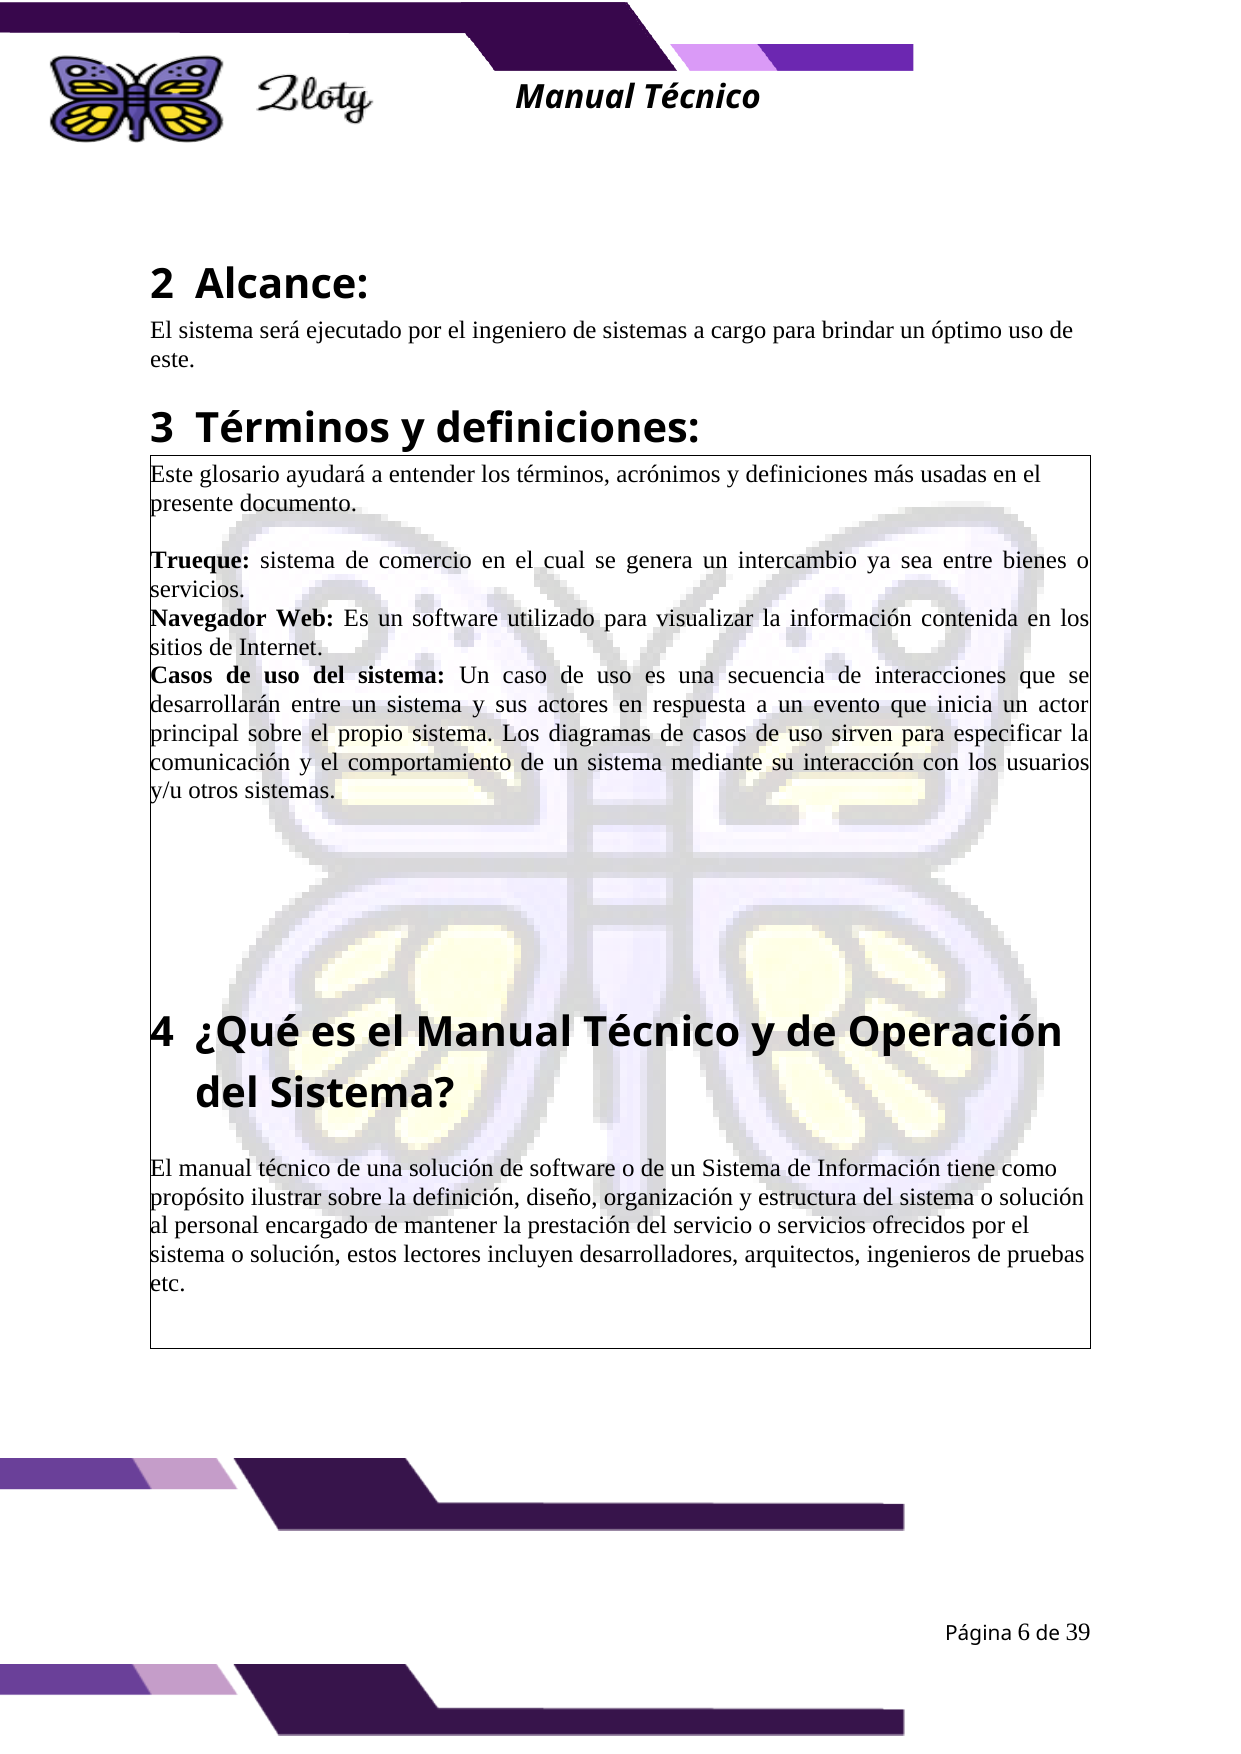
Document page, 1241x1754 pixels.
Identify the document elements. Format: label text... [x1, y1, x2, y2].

picture [0, 2, 914, 166]
text Trueque: sistema de comercio en el cual se genera un intercambio ya sea entre bienes o servicios. [150, 546, 1090, 603]
picture [0, 1458, 905, 1531]
subtitle Alcance: [150, 254, 1090, 311]
subtitle Términos y definiciones: [150, 398, 1090, 455]
text Casos de uso del sistema: Un caso de uso es una secuencia de interacciones que se desarrollarán entre un sistema y sus actores en respuesta a un evento que inicia un actor principal sobre el propio sistema. Los diagramas de casos de uso sirven para especificar la comunicación y el comportamiento de un sistema mediante su interacción con los usuarios y/u otros sistemas. [150, 661, 1090, 804]
text Navegador Web: Es un software utilizado para visualizar la información contenida en los sitios de Internet. [150, 603, 1090, 661]
text El sistema será ejecutado por el ingeniero de sistemas a cargo para brindar un óptimo uso de este. [150, 316, 1090, 373]
picture [0, 1664, 905, 1736]
text Este glosario ayudará a entender los términos, acrónimos y definiciones más usadas en el presente documento. [150, 459, 1090, 517]
subtitle ¿Qué es el Manual Técnico y de Operación del Sistema? [150, 1002, 1090, 1120]
text El manual técnico de una solución de software o de un Sistema de Información tiene como propósito ilustrar sobre la definición, diseño, organización y estructura del sistema o solución al personal encargado de mantener la prestación del servicio o servicios ofrecidos por el sistema o solución, estos lectores incluyen desarrolladores, arquitectos, ingenieros de pruebas etc. [150, 1153, 1090, 1297]
